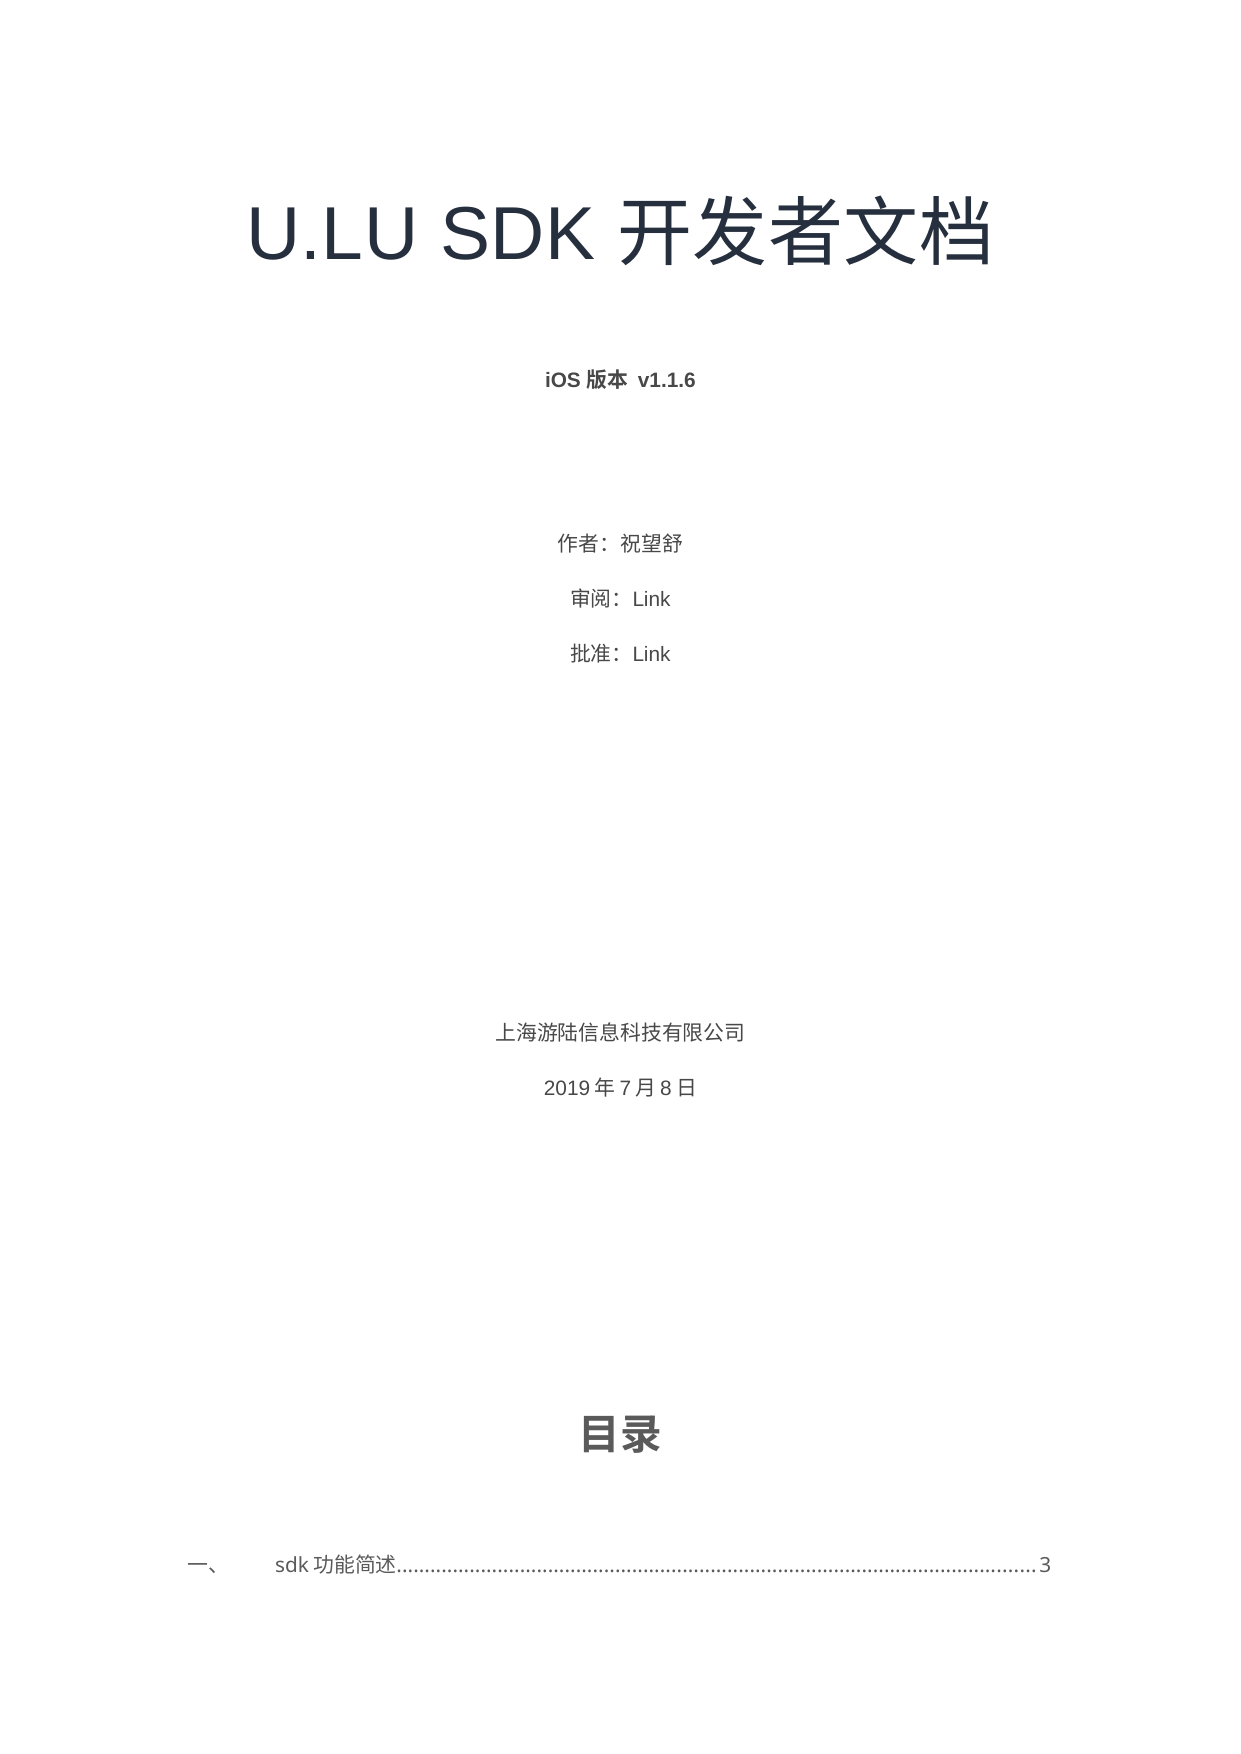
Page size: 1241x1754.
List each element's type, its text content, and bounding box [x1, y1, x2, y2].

text 作者：祝望舒 [187, 526, 1053, 558]
text 一、 sdk功能简述 3 [187, 1547, 1053, 1579]
text 上海游陆信息科技有限公司 [187, 1015, 1053, 1048]
text 批准：Link [187, 636, 1053, 669]
text 审阅：Link [187, 581, 1053, 613]
text 2019年7月8日 [187, 1070, 1053, 1103]
text 目录 [187, 1399, 1053, 1464]
text U.LU SDK 开发者文档 [187, 162, 1053, 292]
text iOS 版本 v1.1.6 [187, 363, 1053, 395]
